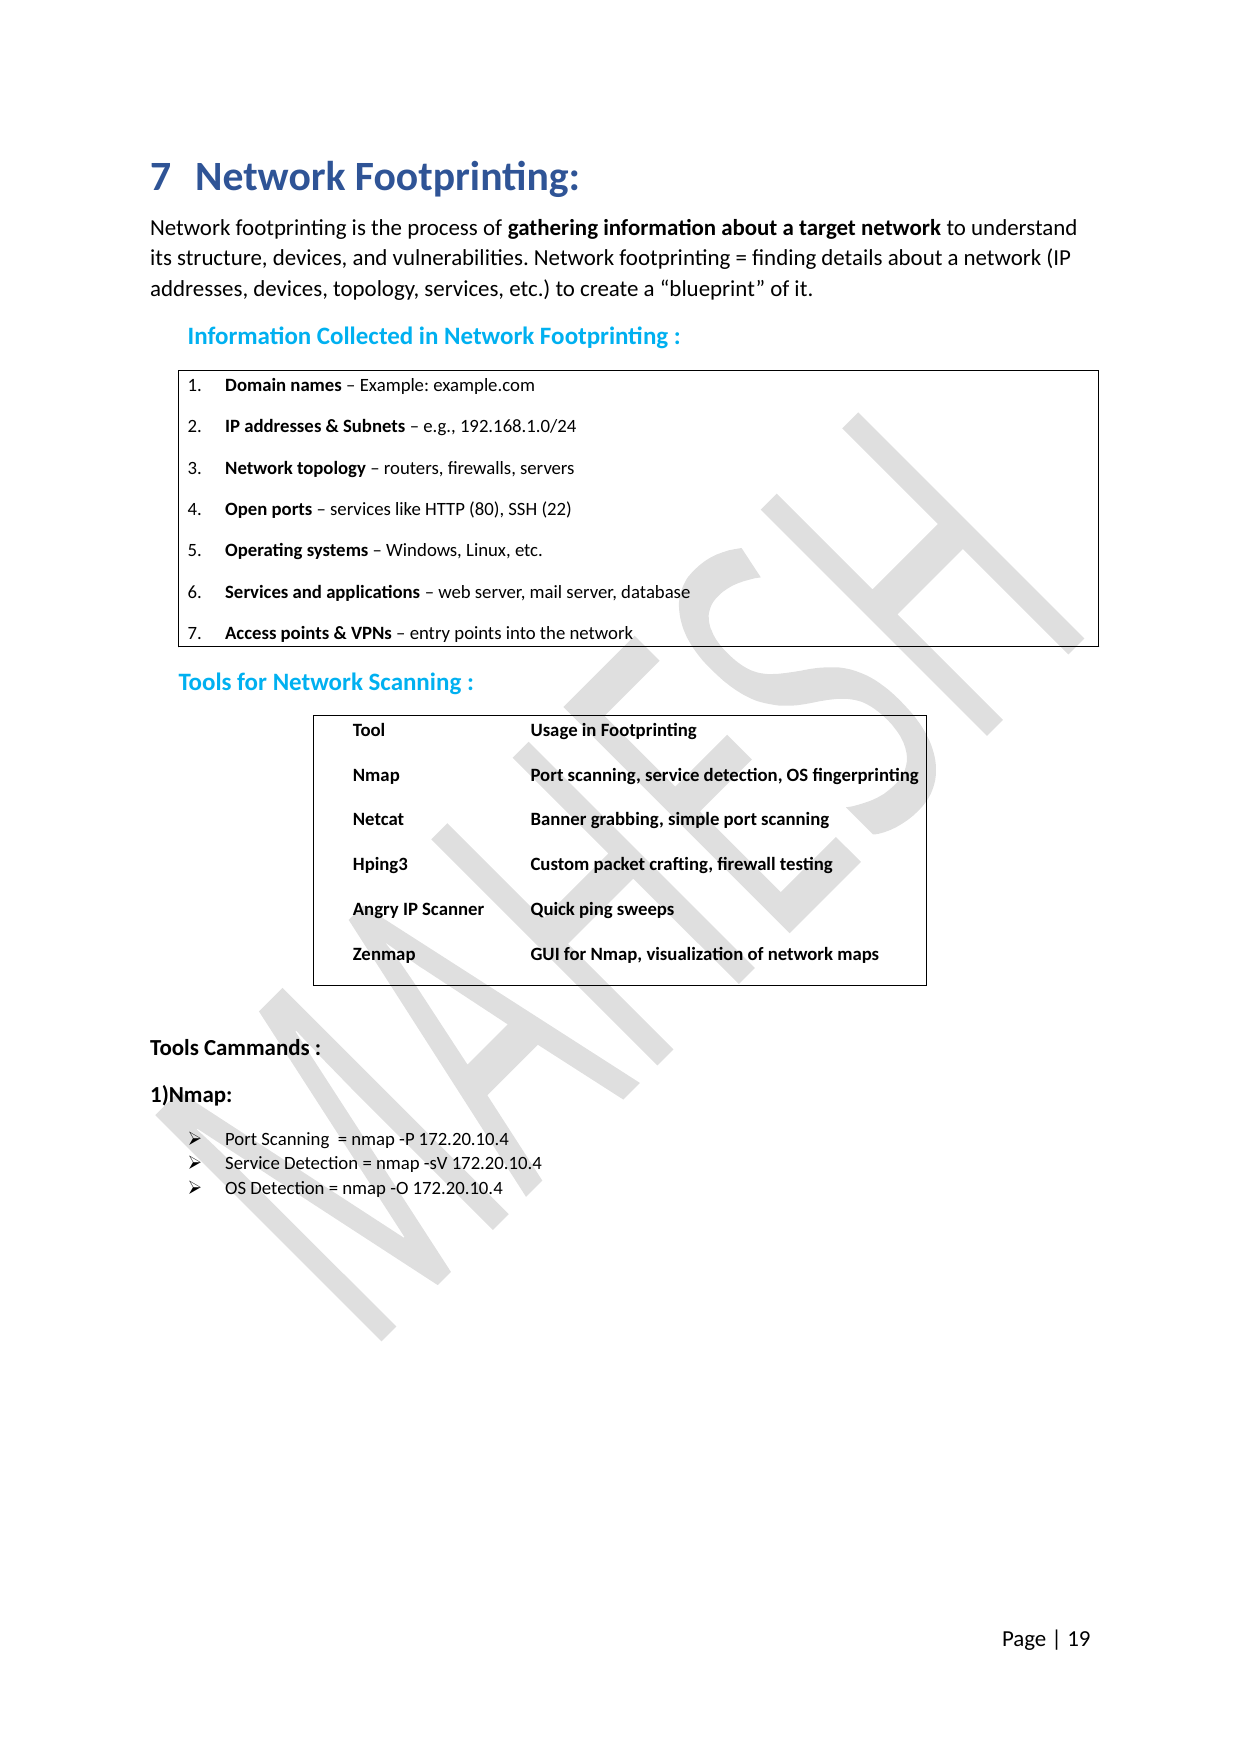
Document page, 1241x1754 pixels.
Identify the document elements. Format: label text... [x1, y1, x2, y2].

list Services and applications – web server, mail server, database [179, 577, 1098, 603]
table_cell Zenmap [314, 940, 491, 985]
table_header Usage in Footprinting [491, 716, 926, 761]
text 1)Nmap: [150, 1080, 1090, 1108]
table_cell Hping3 [314, 851, 491, 896]
table_cell Banner grabbing, simple port scanning [491, 806, 926, 851]
table_cell Nmap [314, 761, 491, 806]
table_cell GUI for Nmap, visualization of network maps [491, 940, 926, 985]
subtitle Network Footprinting: [150, 150, 1090, 201]
list Port Scanning = nmap -P 172.20.10.4 [187, 1127, 1090, 1150]
text Tools for Network Scanning : [150, 666, 1090, 696]
table_cell Netcat [314, 806, 491, 851]
table_cell Port scanning, service detection, OS fingerprinting [491, 761, 926, 806]
text Information Collected in Network Footprinting : [150, 321, 1090, 351]
list Open ports – services like HTTP (80), SSH (22) [179, 494, 1098, 520]
list Domain names – Example: example.com [179, 371, 1098, 396]
list Operating systems – Windows, Linux, etc. [179, 536, 1098, 562]
list Network topology – routers, firewalls, servers [179, 453, 1098, 479]
table_cell Angry IP Scanner [314, 896, 491, 940]
text Network footprinting is the process of gathering information about a target network to understand its structure, devices, and vulnerabilities. Network footprinting = finding details about a network (IP addresses, devices, topology, services, etc.) to create a “blueprint” of it. [150, 213, 1090, 302]
table_header Tool [314, 716, 491, 761]
table_cell Custom packet crafting, firewall testing [491, 851, 926, 896]
list IP addresses & Subnets – e.g., 192.168.1.0/24 [179, 411, 1098, 437]
list OS Detection = nmap -O 172.20.10.4 [187, 1176, 1090, 1199]
text Tools Cammands : [150, 1033, 1090, 1061]
table_cell Quick ping sweeps [491, 896, 926, 940]
list Service Detection = nmap -sV 172.20.10.4 [187, 1152, 1090, 1174]
list Access points & VPNs – entry points into the network [179, 618, 1098, 646]
